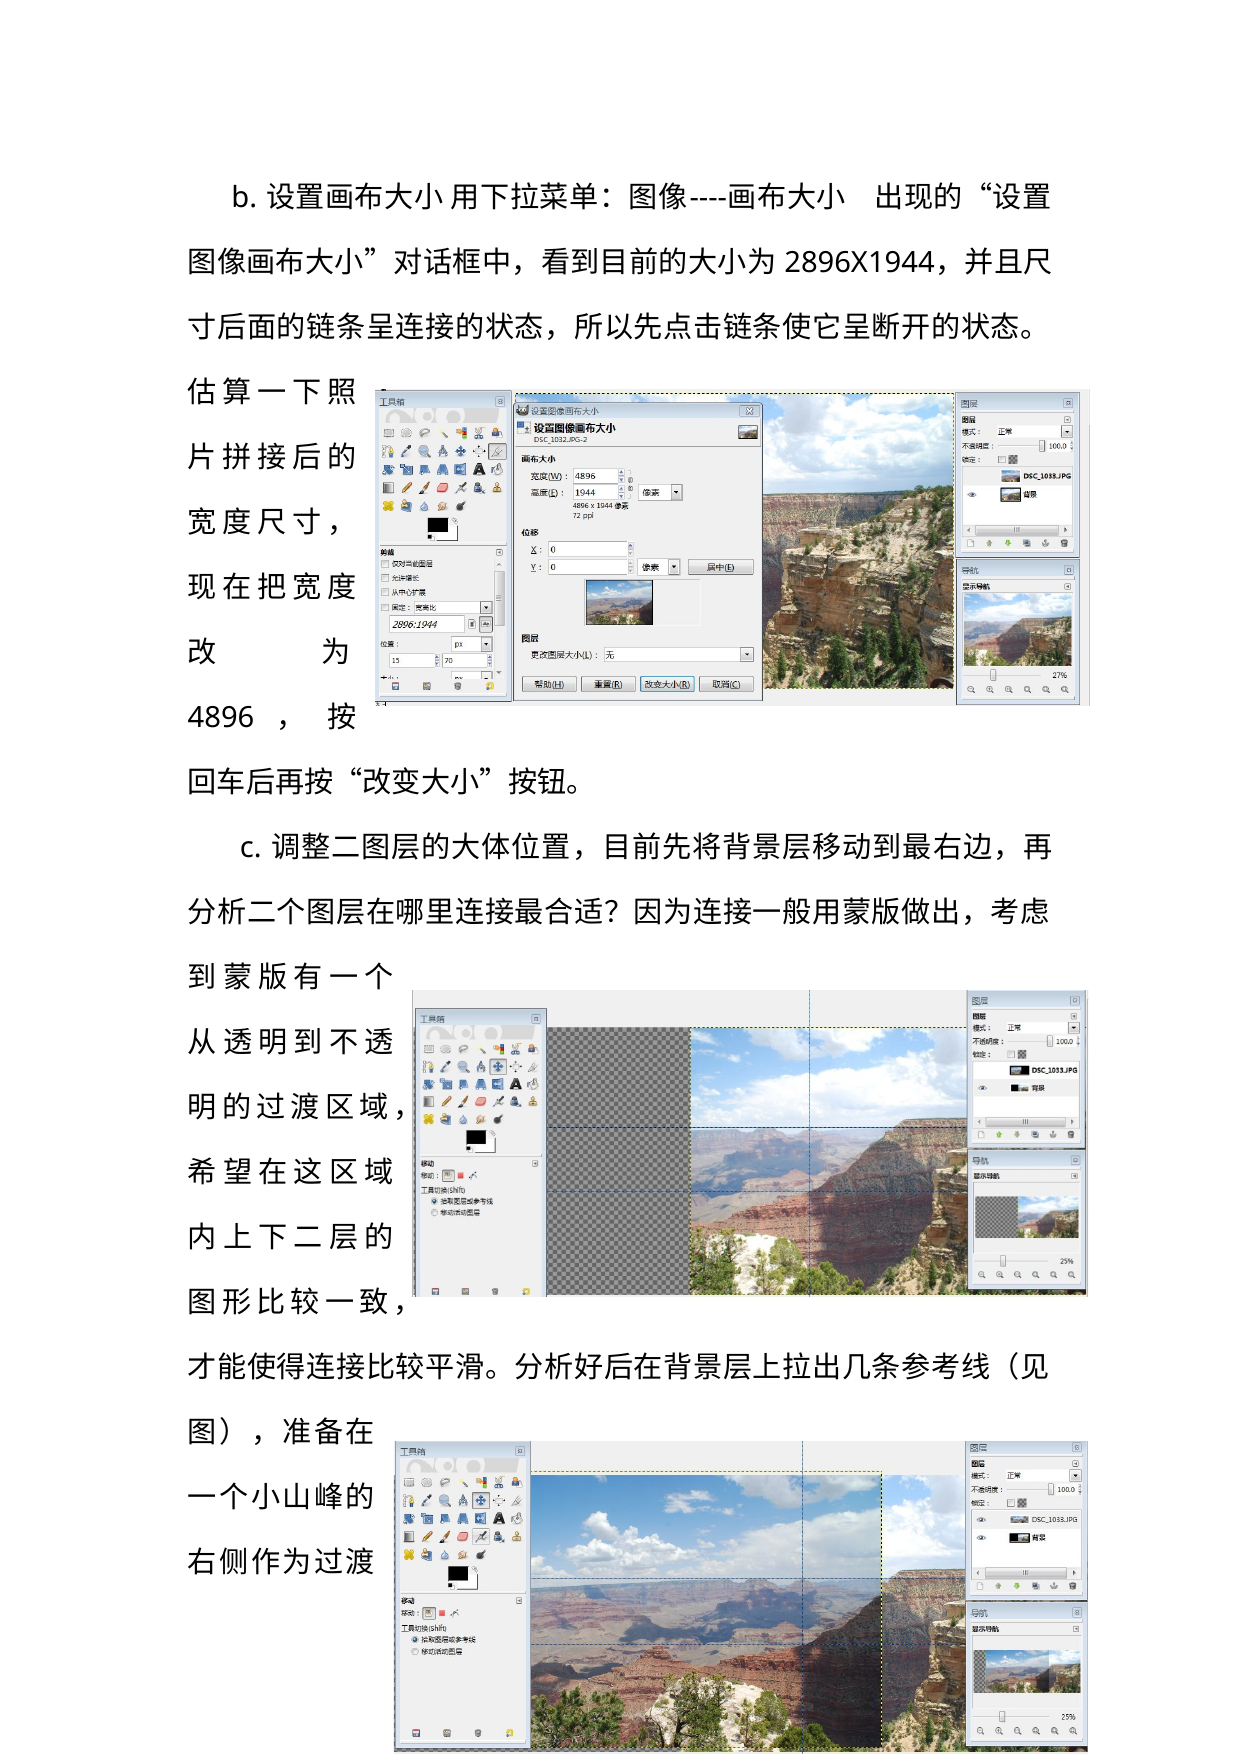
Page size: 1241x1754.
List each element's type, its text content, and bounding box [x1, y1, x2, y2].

picture [375, 389, 1090, 706]
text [187, 812, 1053, 1592]
picture [412, 990, 1089, 1297]
picture [393, 1441, 1088, 1754]
